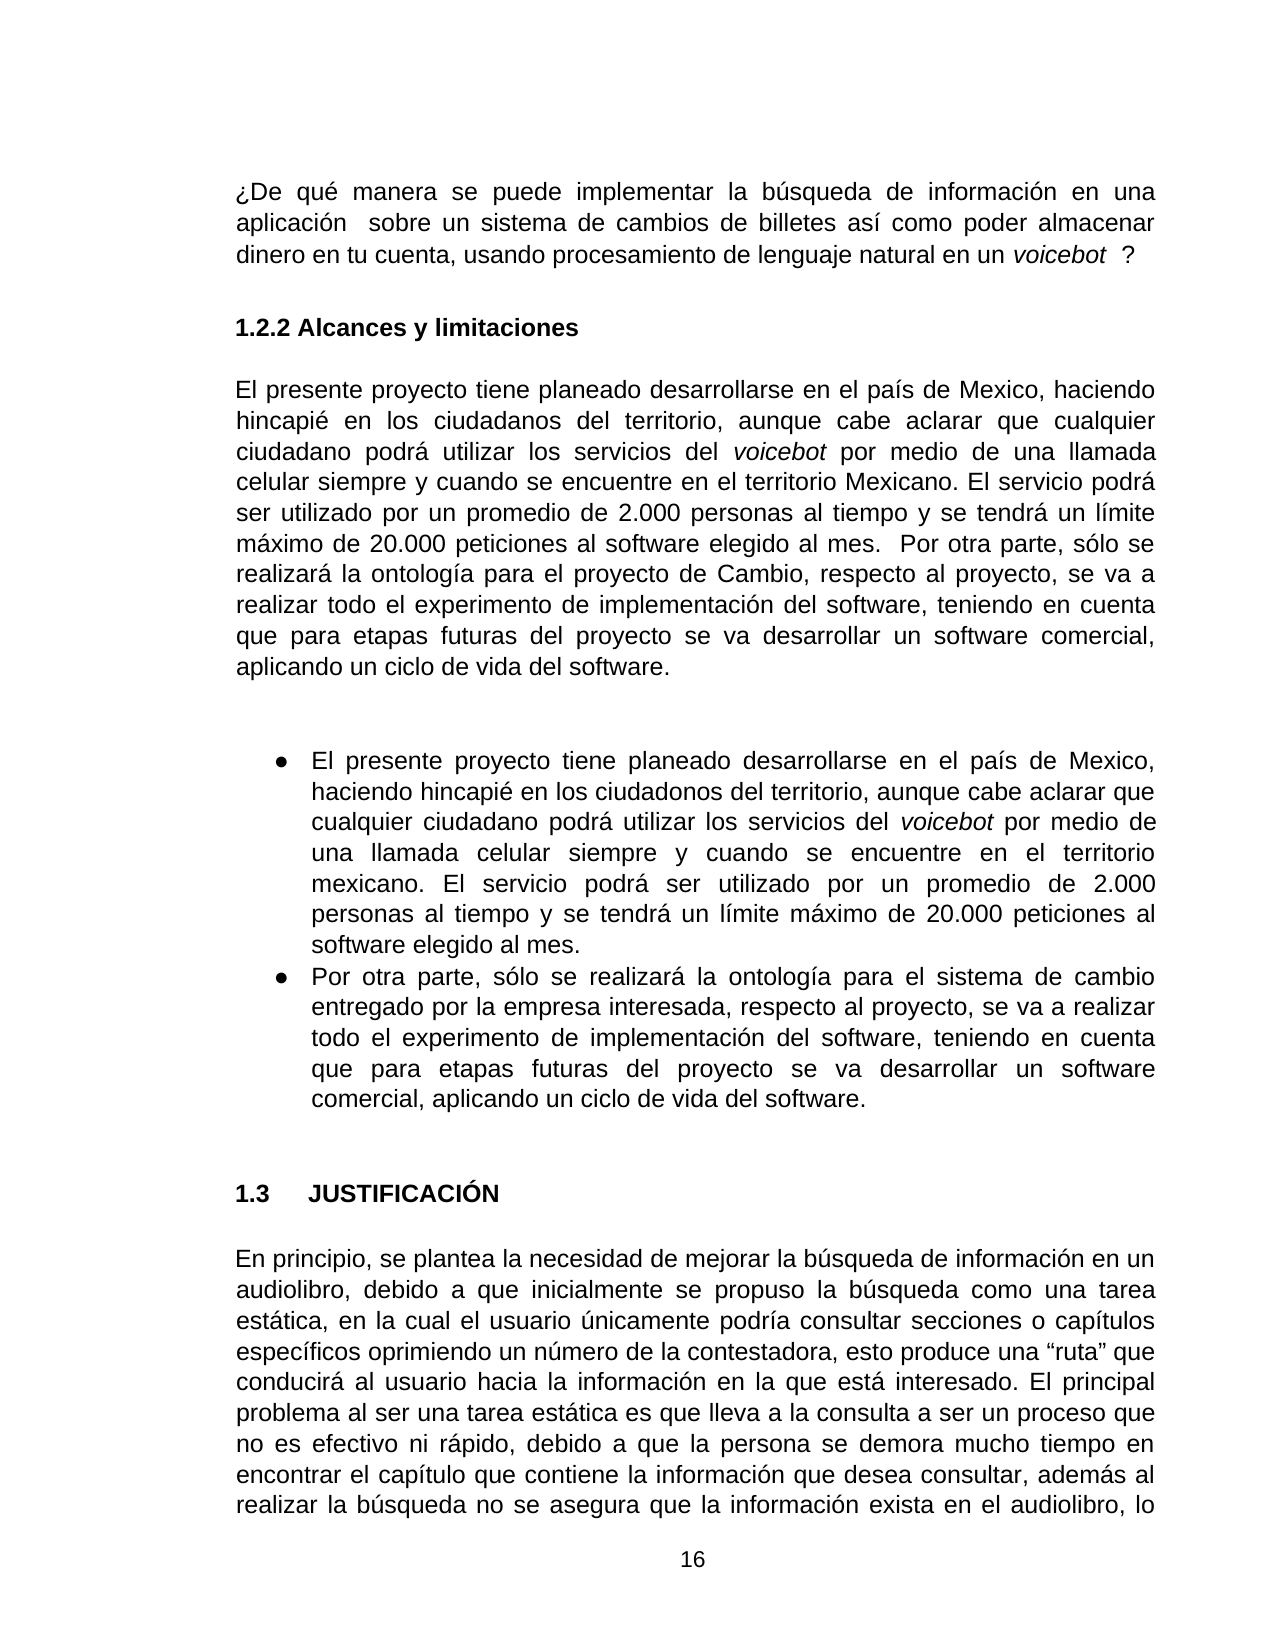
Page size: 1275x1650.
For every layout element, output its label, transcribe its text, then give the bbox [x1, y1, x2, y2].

subtitle 1.2.2 Alcances y limitaciones [235, 312, 1150, 341]
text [235, 1244, 1157, 1519]
text ¿De qué manera se puede implementar la búsqueda de información en una aplicación sobre un sistema de cambios de billetes así como poder almacenar dinero en tu cuenta, usando procesamiento de lenguaje natural en un voicebot​ ​? [235, 177, 1157, 269]
subtitle 1.3 JUSTIFICACIÓN [235, 1178, 1150, 1207]
list El presente proyecto tiene planeado desarrollarse en el país de Mexico, haciendo hincapié en los ciudadonos del territorio, aunque cabe aclarar que cualquier ciudadano podrá utilizar los servicios del voicebot​ ​por medio de una llamada celular siempre y cuando se encuentre en el territorio mexicano. El servicio podrá ser utilizado por un promedio de 2.000 personas al tiempo y se tendrá un límite máximo de 20.000 peticiones al software elegido al mes. [274, 746, 1157, 959]
text El presente proyecto tiene planeado desarrollarse en el país de Mexico, haciendo hincapié en los ciudadanos del territorio, aunque cabe aclarar que cualquier ciudadano podrá utilizar los servicios del voicebot​ ​por medio de una llamada celular siempre y cuando se encuentre en el territorio Mexicano. El servicio podrá ser utilizado por un promedio de 2.000 personas al tiempo y se tendrá un límite máximo de 20.000 peticiones al software elegido al mes. Por otra parte, sólo se realizará la ontología para el proyecto de Cambio, respecto al proyecto, se va a realizar todo el experimento de implementación del software, teniendo en cuenta que para etapas futuras del proyecto se va desarrollar un software comercial, aplicando un ciclo de vida del software. [235, 375, 1157, 680]
list Por otra parte, sólo se realizará la ontología para el sistema de cambio entregado por la empresa interesada, respecto al proyecto, se va a realizar todo el experimento de implementación del software, teniendo en cuenta que para etapas futuras del proyecto se va desarrollar un software comercial, aplicando un ciclo de vida del software. [274, 961, 1157, 1113]
